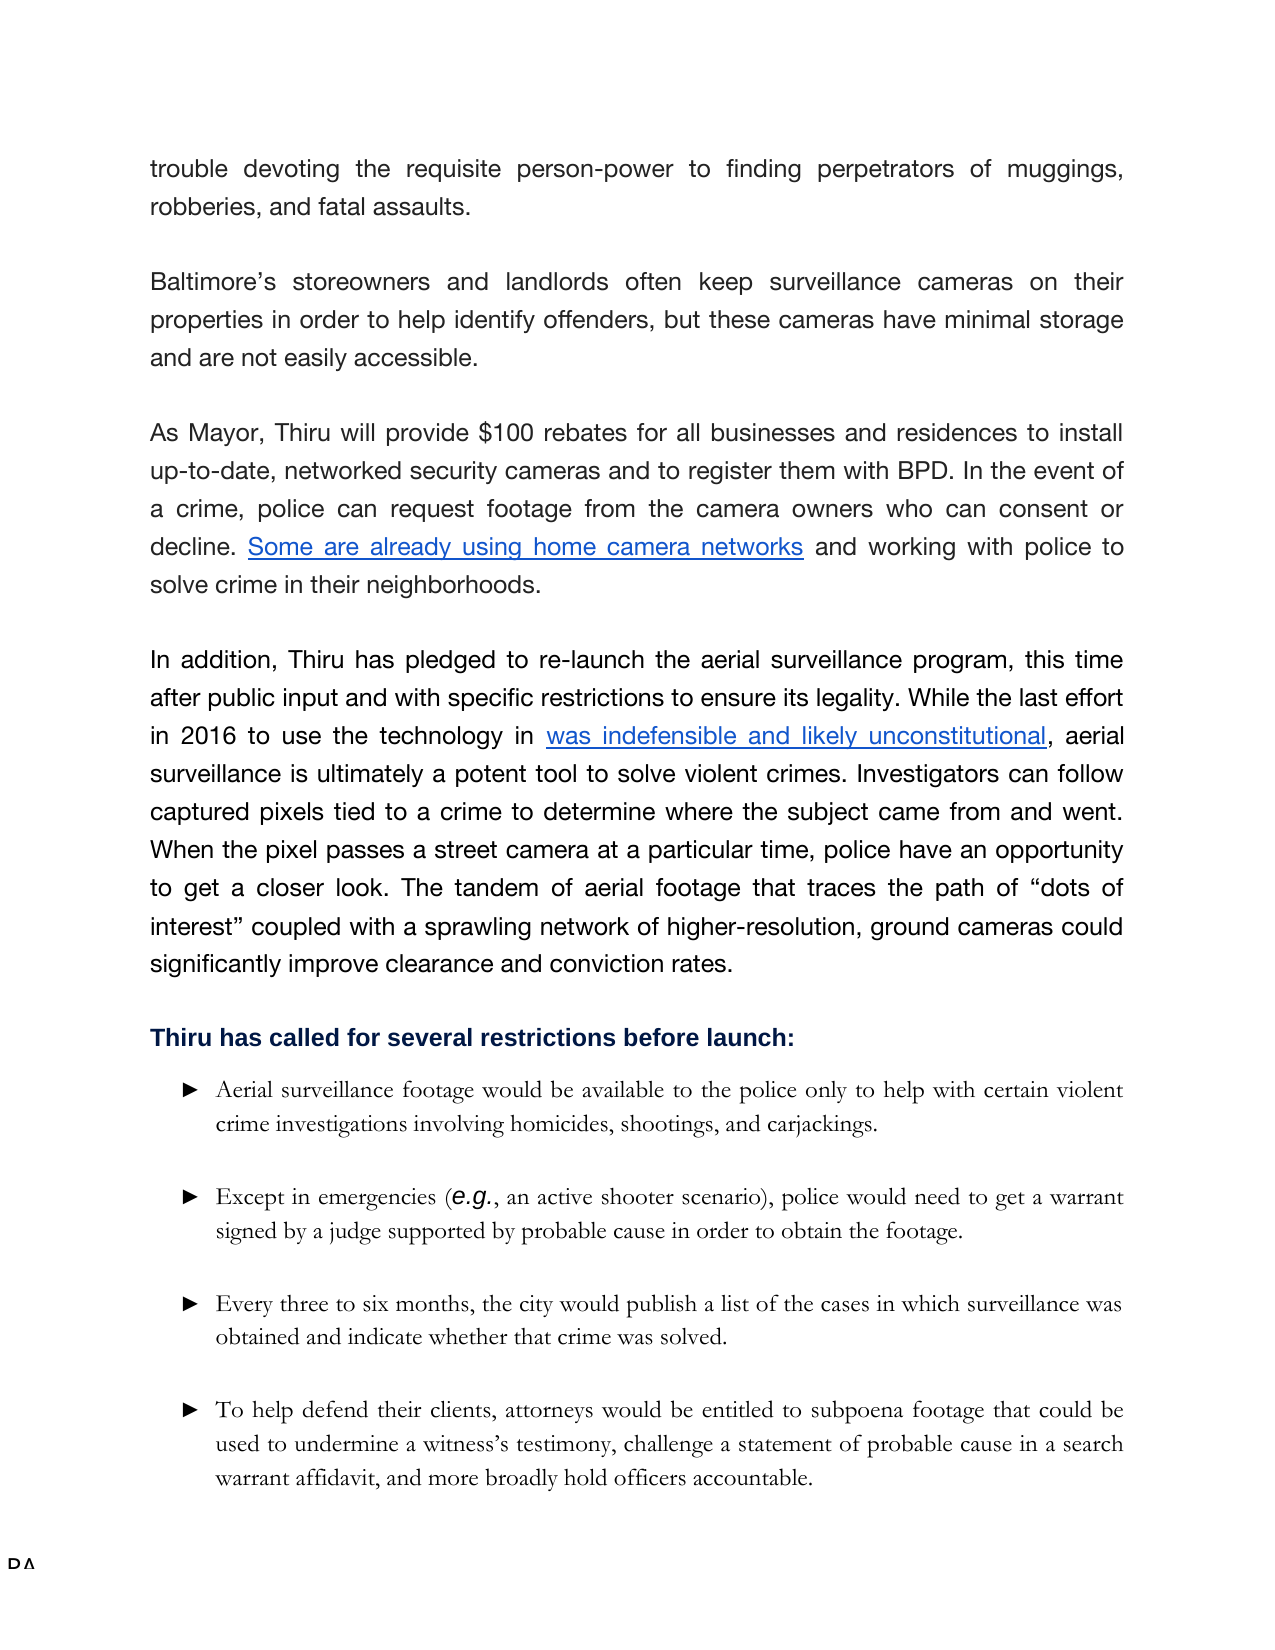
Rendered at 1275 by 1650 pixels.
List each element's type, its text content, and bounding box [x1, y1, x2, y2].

list Every three to six months, the city would publish a list of the cases in which surveillance was obtained and indicate whether that crime was solved. [178, 1287, 1125, 1351]
text In addition, Thiru has pledged to re-launch the aerial surveillance program, this time after public input and with specific restrictions to ensure its legality. While the last effort in 2016 to use the technology in was indefensible and likely unconstitutional, aerial surveillance is ultimately a potent tool to solve violent crimes. Investigators can follow captured pixels tied to a crime to determine where the subject came from and went. When the pixel passes a street camera at a particular time, police have an opportunity to get a closer look. The tandem of aerial footage that traces the path of “dots of interest” coupled with a sprawling network of higher-resolution, ground cameras could significantly improve clearance and conviction rates. [150, 644, 1125, 980]
text trouble devoting the requisite person-power to finding perpetrators of muggings, robberies, and fatal assaults. [150, 153, 1125, 222]
text Baltimore’s storeowners and landlords often keep surveillance cameras on their properties in order to help identify offenders, but these cameras have minimal storage and are not easily accessible. [150, 266, 1125, 374]
list Aerial surveillance footage would be available to the police only to help with certain violent crime investigations involving homicides, shootings, and carjackings. [178, 1074, 1125, 1138]
list To help defend their clients, attorneys would be entitled to subpoena footage that could be used to undermine a witness’s testimony, challenge a statement of probable cause in a search warrant affidavit, and more broadly hold officers accountable. [178, 1394, 1125, 1492]
list Except in emergencies (e.g., an active shooter scenario), police would need to get a warrant signed by a judge supported by probable cause in order to obtain the footage. [178, 1181, 1125, 1244]
text Thiru has called for several restrictions before launch: [150, 1023, 1275, 1051]
text As Mayor, Thiru will provide $100 rebates for all businesses and residences to install up-to-date, networked security cameras and to register them with BPD. In the event of a crime, police can request footage from the camera owners who can consent or decline. Some are already using home camera networks and working with police to solve crime in their neighborhoods. [150, 417, 1125, 601]
